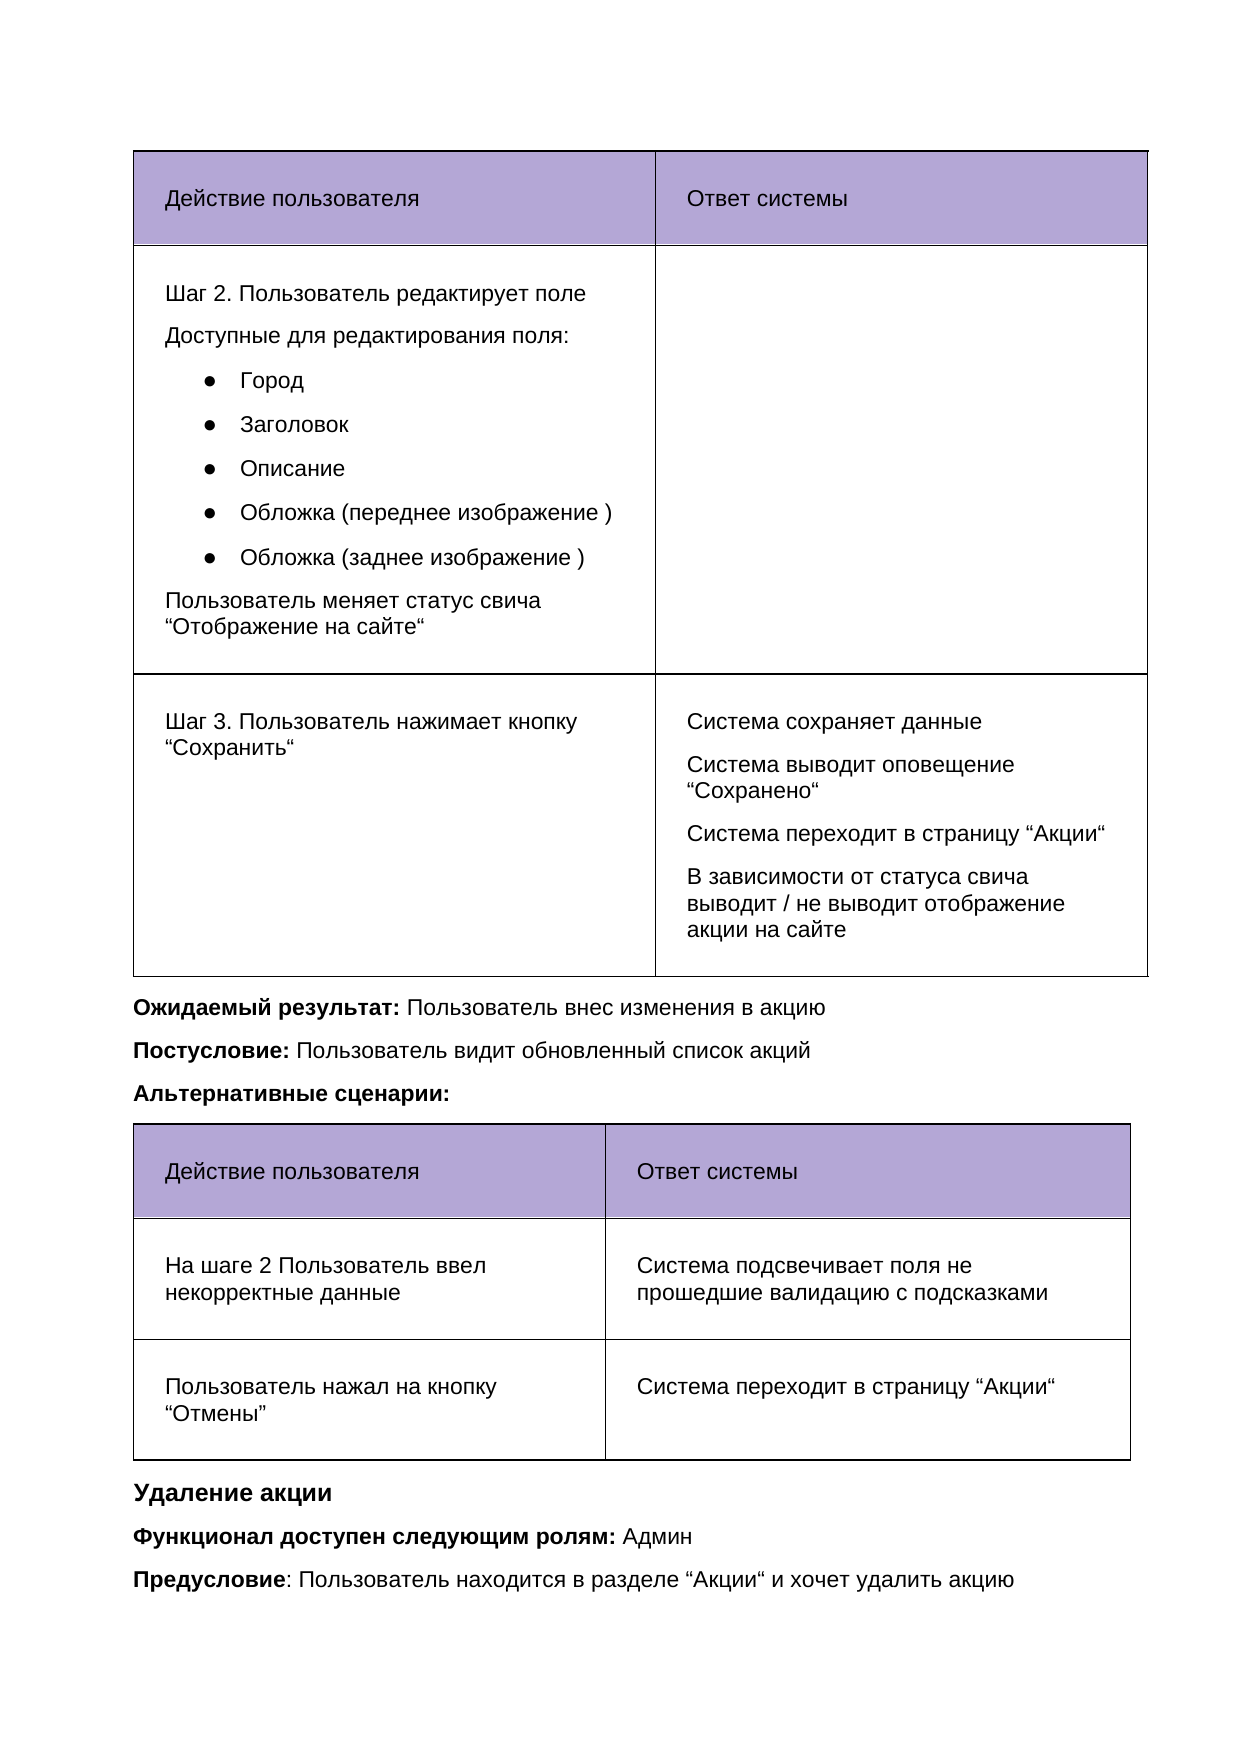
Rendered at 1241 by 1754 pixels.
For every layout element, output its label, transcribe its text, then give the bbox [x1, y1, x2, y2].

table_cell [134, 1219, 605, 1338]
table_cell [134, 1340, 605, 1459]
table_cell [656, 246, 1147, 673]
subtitle Удаление акции [58, 1478, 1090, 1506]
text Функционал доступен следующим ролям: Админ [95, 1523, 1090, 1549]
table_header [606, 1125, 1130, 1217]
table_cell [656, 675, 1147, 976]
text Ожидаемый результат: Пользователь внес изменения в акцию [95, 994, 1090, 1020]
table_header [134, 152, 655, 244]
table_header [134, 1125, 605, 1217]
text Предусловие: Пользователь находится в разделе “Акции“ и хочет удалить акцию [95, 1566, 1090, 1592]
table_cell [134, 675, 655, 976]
text Альтернативные сценарии: [95, 1080, 1090, 1106]
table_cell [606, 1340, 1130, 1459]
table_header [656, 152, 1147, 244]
text Постусловие: Пользователь видит обновленный список акций [95, 1037, 1090, 1063]
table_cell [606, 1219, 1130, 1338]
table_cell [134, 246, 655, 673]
